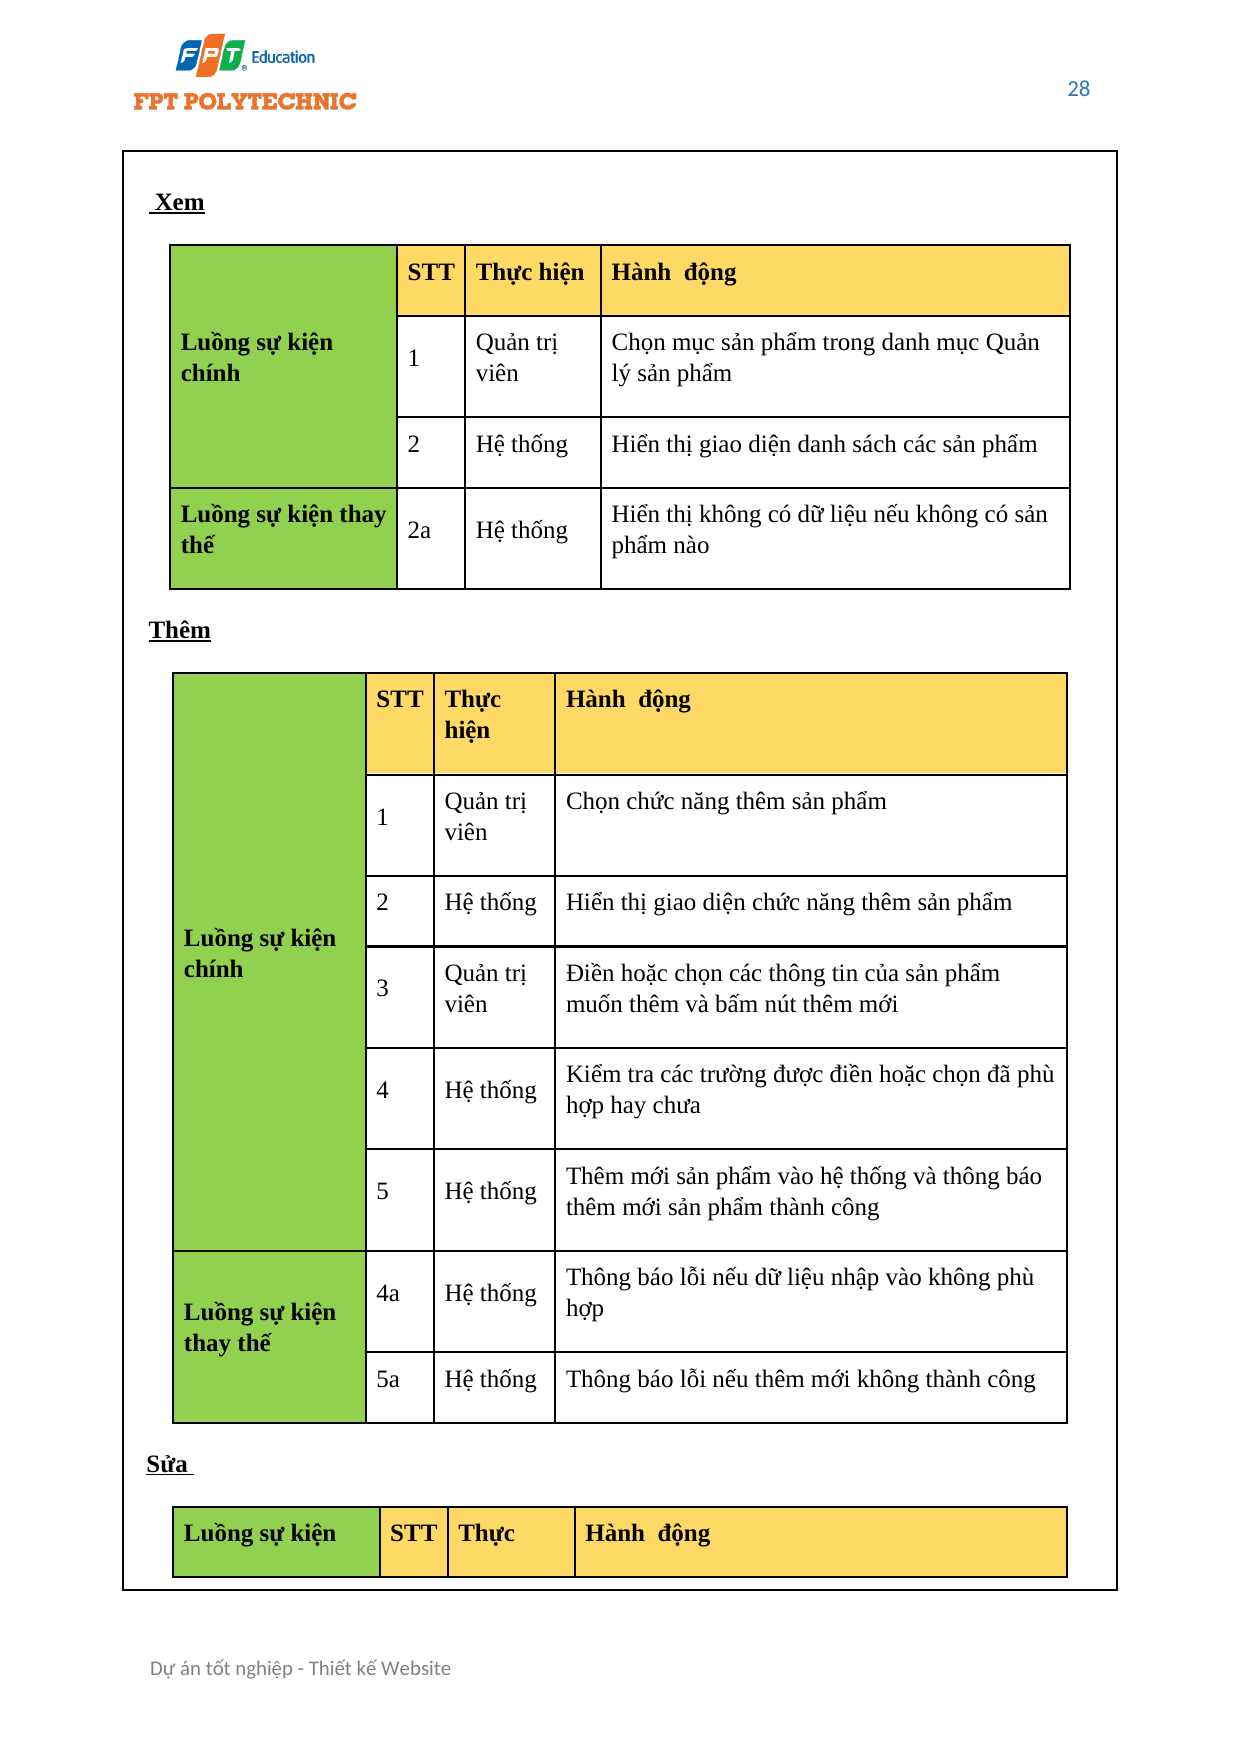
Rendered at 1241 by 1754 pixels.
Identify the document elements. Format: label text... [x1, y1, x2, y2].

table_cell Xem Thêm Sửa Xóa [124, 152, 1116, 1588]
picture [126, 26, 364, 117]
